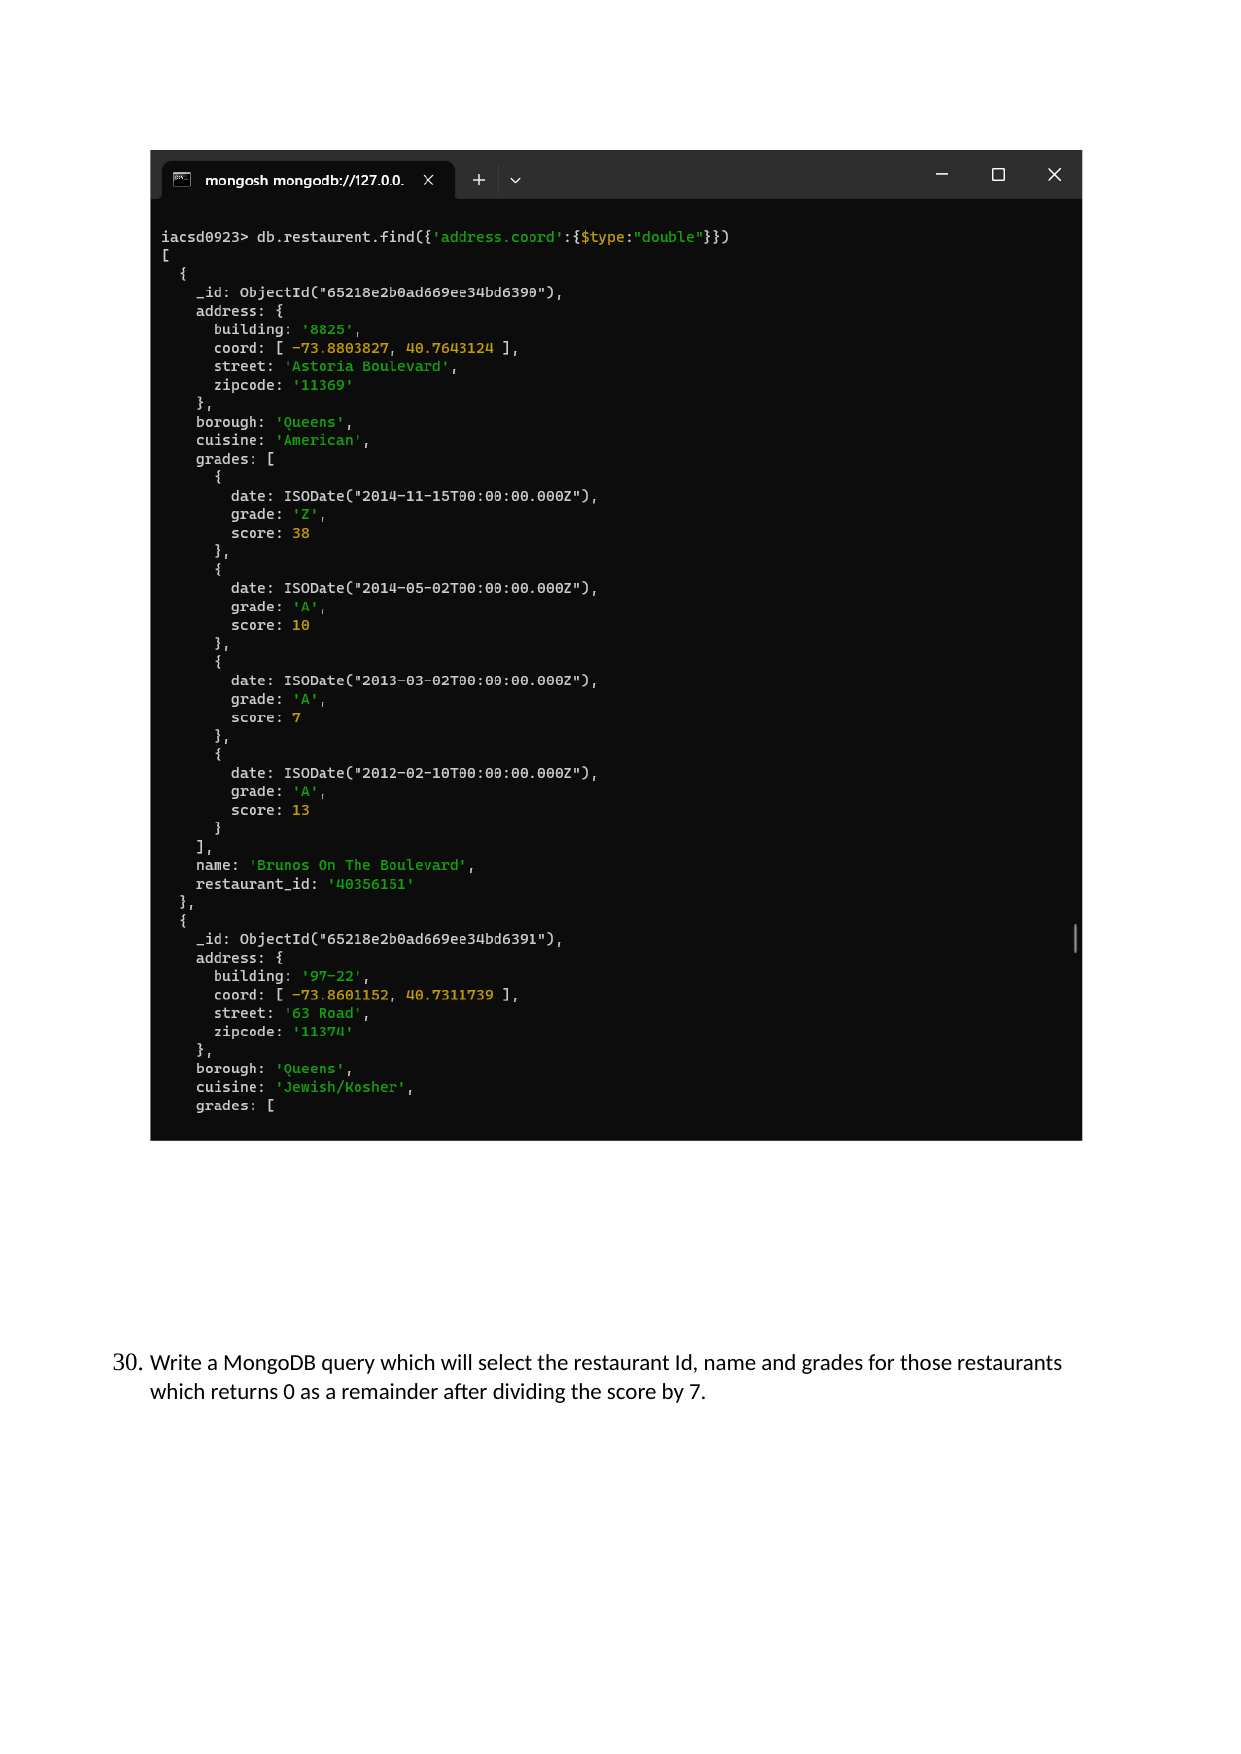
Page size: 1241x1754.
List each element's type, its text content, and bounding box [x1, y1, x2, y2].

list Write a MongoDB query which will select the restaurant Id, name and grades for those restaurants which returns 0 as a remainder after dividing the score by 7. [112, 1347, 1090, 1405]
picture [150, 150, 1083, 1141]
